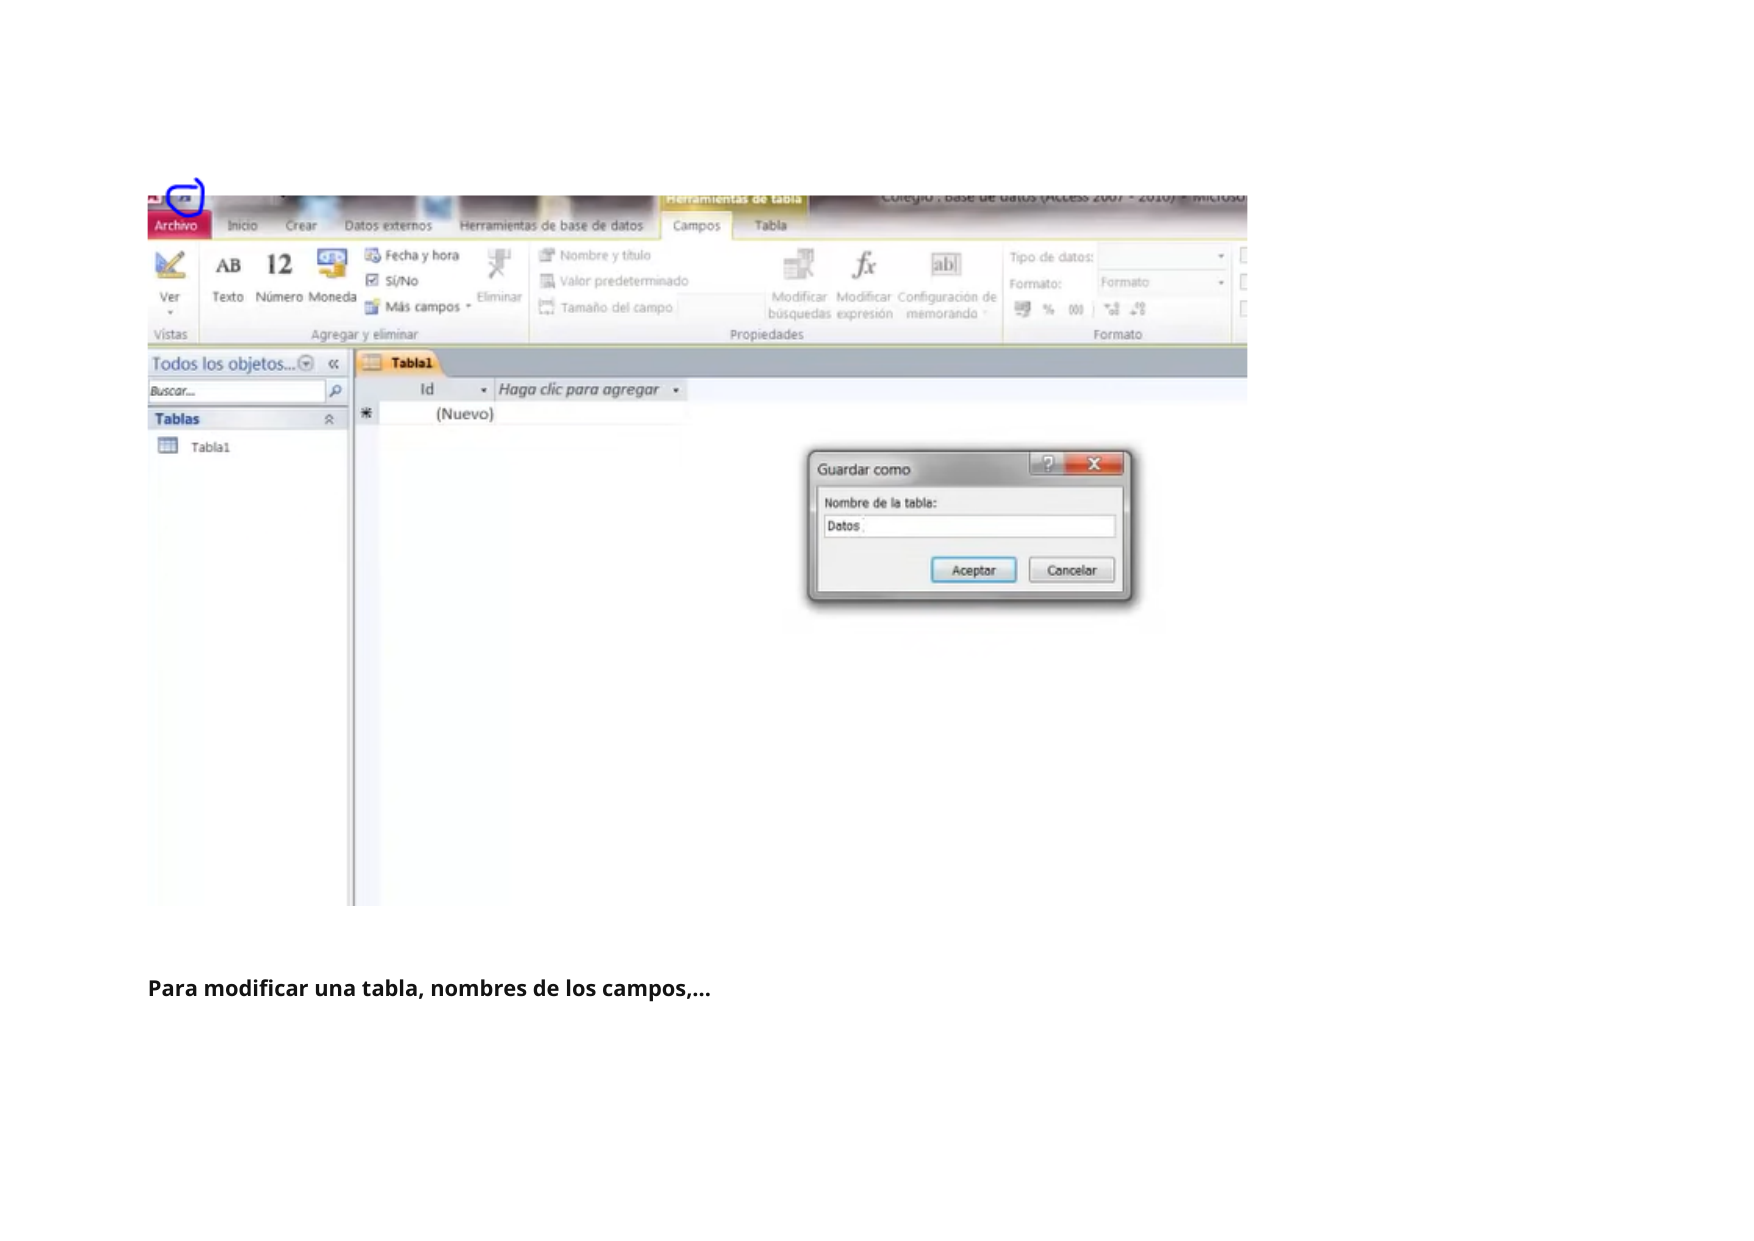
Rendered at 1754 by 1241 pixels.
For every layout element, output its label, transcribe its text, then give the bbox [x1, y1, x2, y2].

text Para modificar una tabla, nombres de los campos,… [148, 973, 1606, 1003]
picture [147, 177, 1248, 906]
